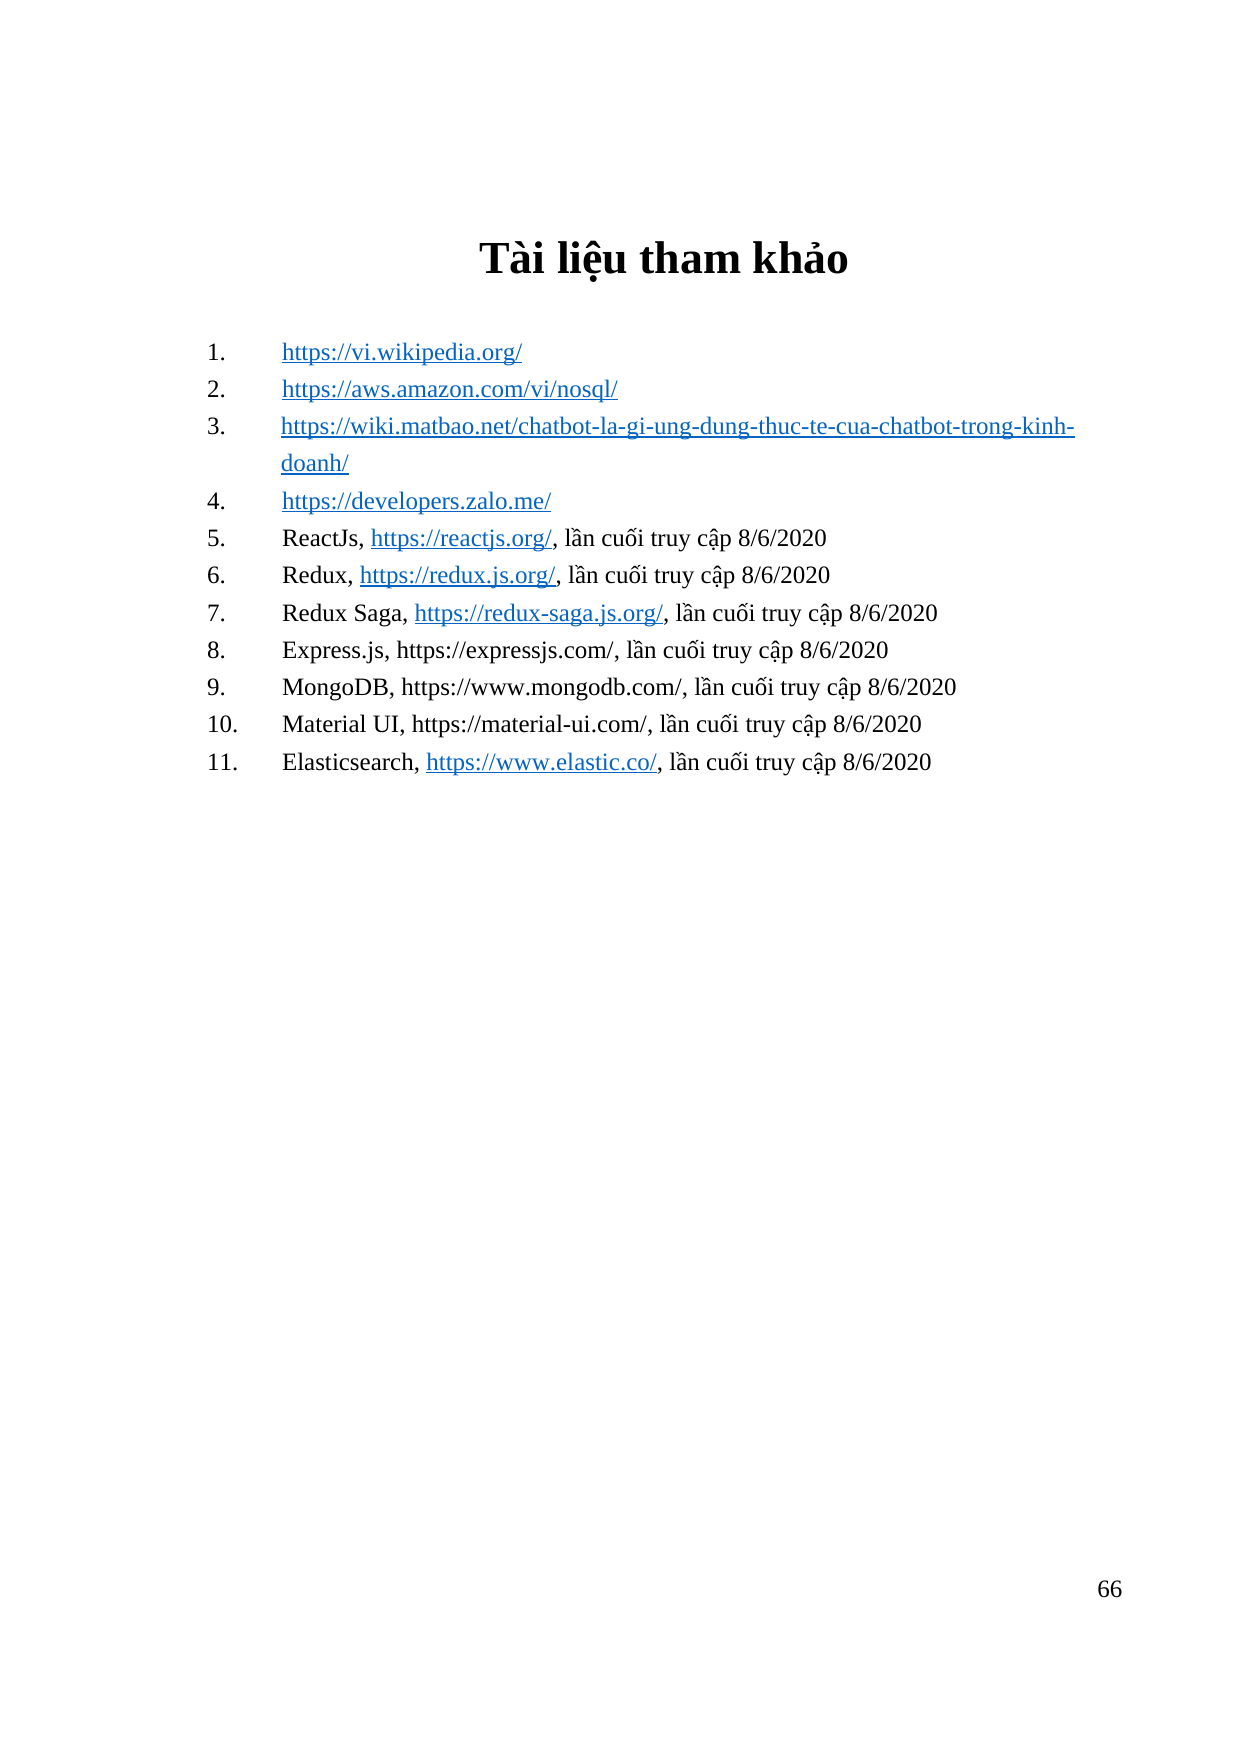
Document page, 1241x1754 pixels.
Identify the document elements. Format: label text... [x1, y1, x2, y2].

list Redux, https://redux.js.org/, lần cuối truy cập 8/6/2020 [207, 560, 1122, 589]
list https://vi.wikipedia.org/ [207, 337, 1122, 365]
list https://aws.amazon.com/vi/nosql/ [207, 374, 1122, 403]
list Redux Saga, https://redux-saga.js.org/, lần cuối truy cập 8/6/2020 [207, 598, 1122, 626]
list Elasticsearch, https://www.elastic.co/, lần cuối truy cập 8/6/2020 [207, 747, 1122, 776]
list Material UI, https://material-ui.com/, lần cuối truy cập 8/6/2020 [207, 709, 1122, 738]
subtitle Tài liệu tham khảo [207, 231, 1122, 283]
list ReactJs, https://reactjs.org/, lần cuối truy cập 8/6/2020 [207, 523, 1122, 552]
list MongoDB, https://www.mongodb.com/, lần cuối truy cập 8/6/2020 [207, 672, 1122, 701]
list https://wiki.matbao.net/chatbot-la-gi-ung-dung-thuc-te-cua-chatbot-trong-kinh- doanh/ [207, 411, 1123, 477]
list https://developers.zalo.me/ [207, 486, 1122, 514]
list Express.js, https://expressjs.com/, lần cuối truy cập 8/6/2020 [207, 635, 1122, 664]
